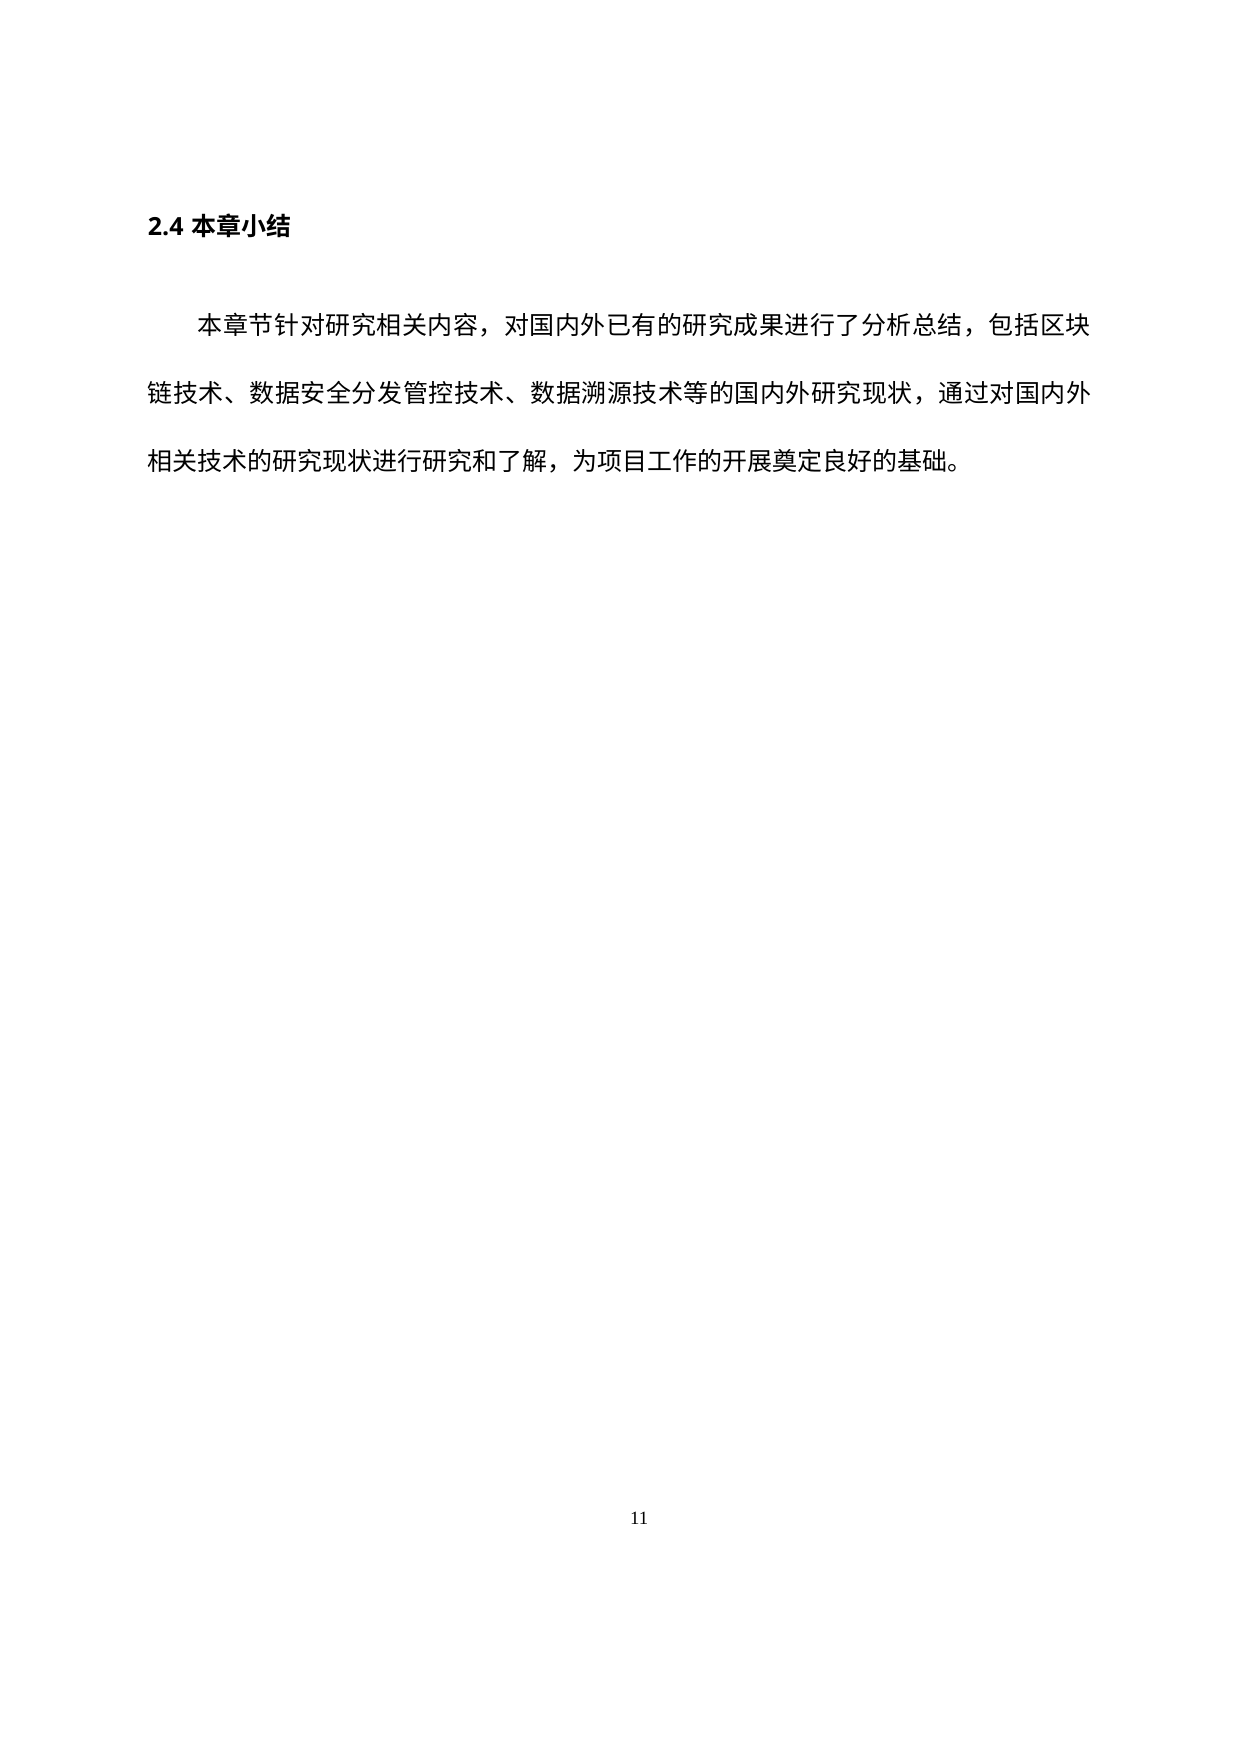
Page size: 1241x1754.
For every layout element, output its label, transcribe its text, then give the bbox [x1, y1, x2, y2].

text 本章节针对研究相关内容，对国内外已有的研究成果进行了分析总结，包括区块链技术、数据安全分发管控技术、数据溯源技术等的国内外研究现状，通过对国内外相关技术的研究现状进行研究和了解，为项目工作的开展奠定良好的基础。 [148, 289, 1092, 493]
text 本章小结 [148, 191, 1092, 259]
